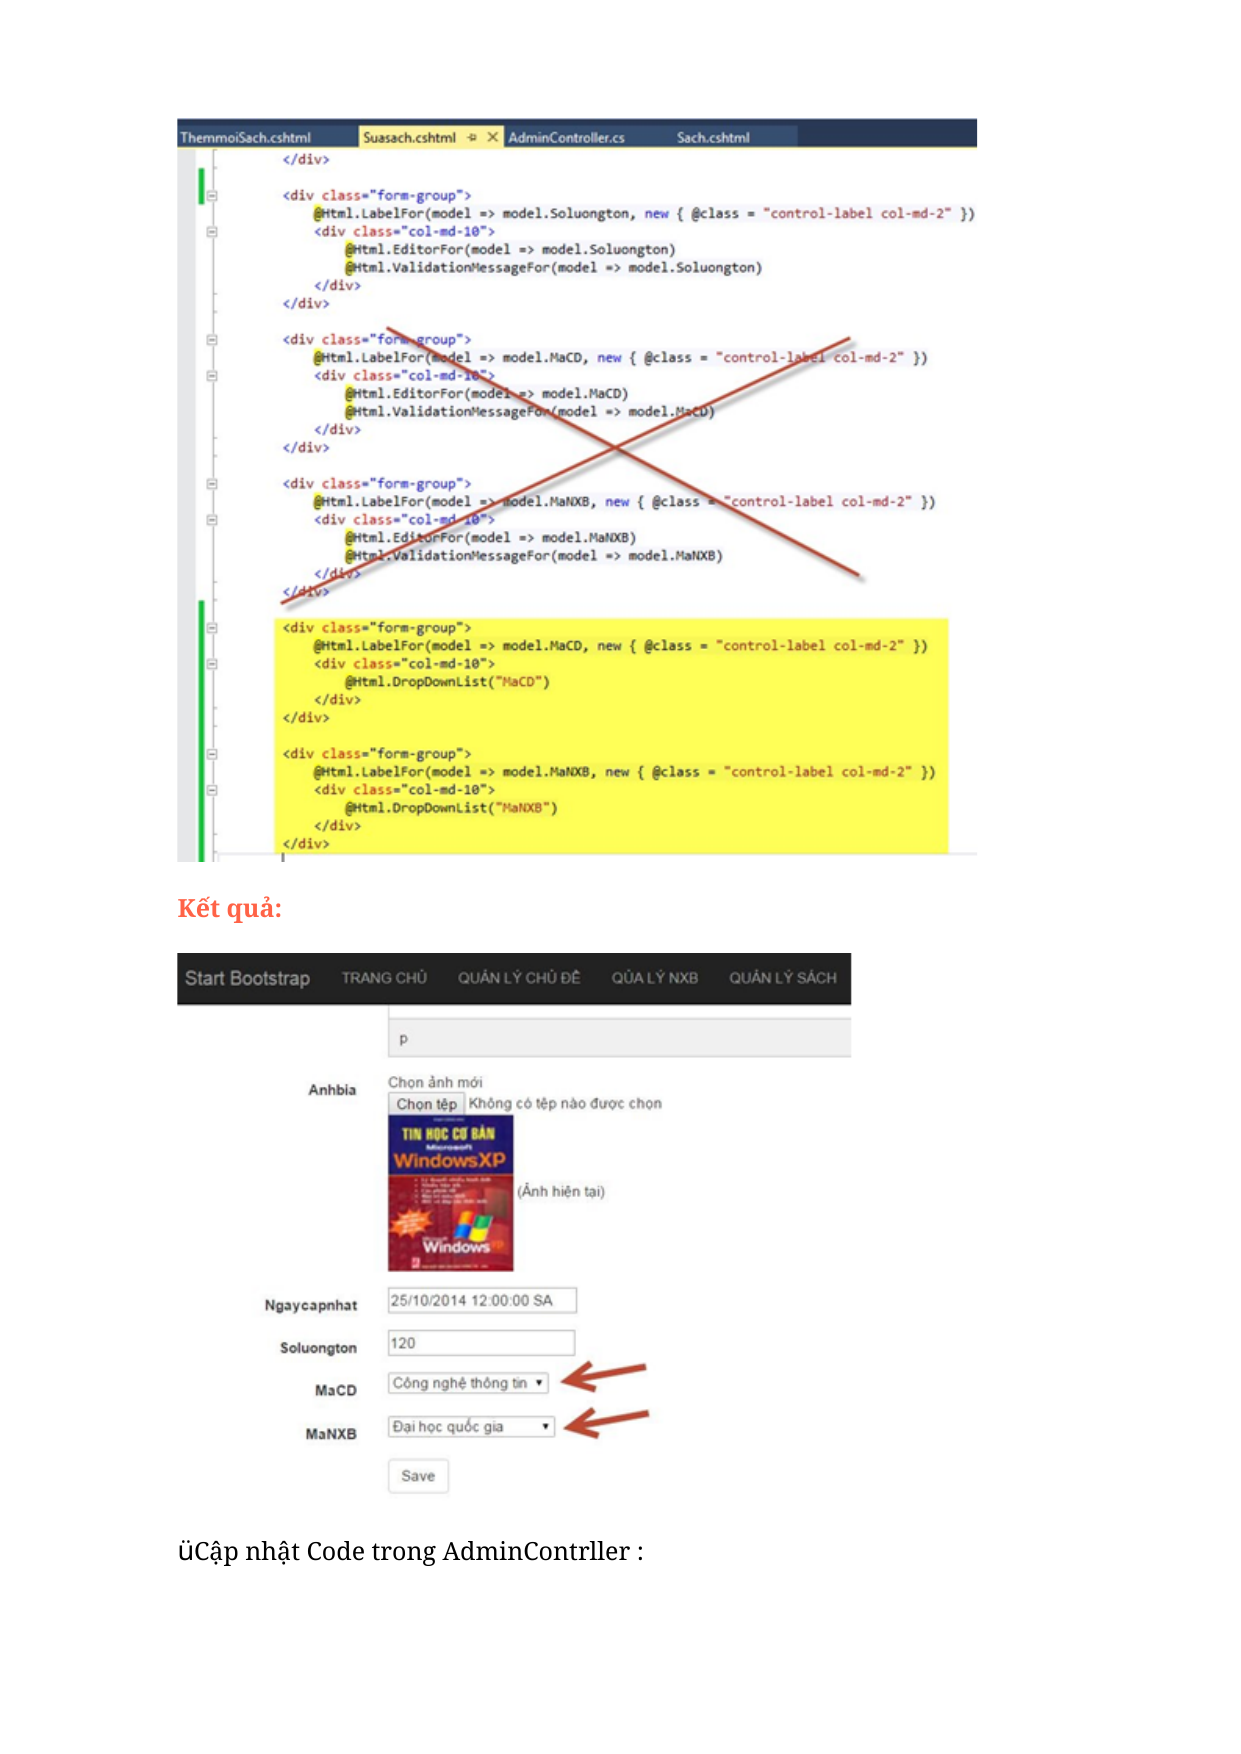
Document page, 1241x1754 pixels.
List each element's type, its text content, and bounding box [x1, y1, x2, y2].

picture [177, 118, 978, 862]
text Kết quả: ​​​​​​​ [177, 890, 1122, 924]
text üCập nhật Code trong AdminContrller : [177, 1531, 1122, 1568]
picture [177, 953, 853, 1502]
